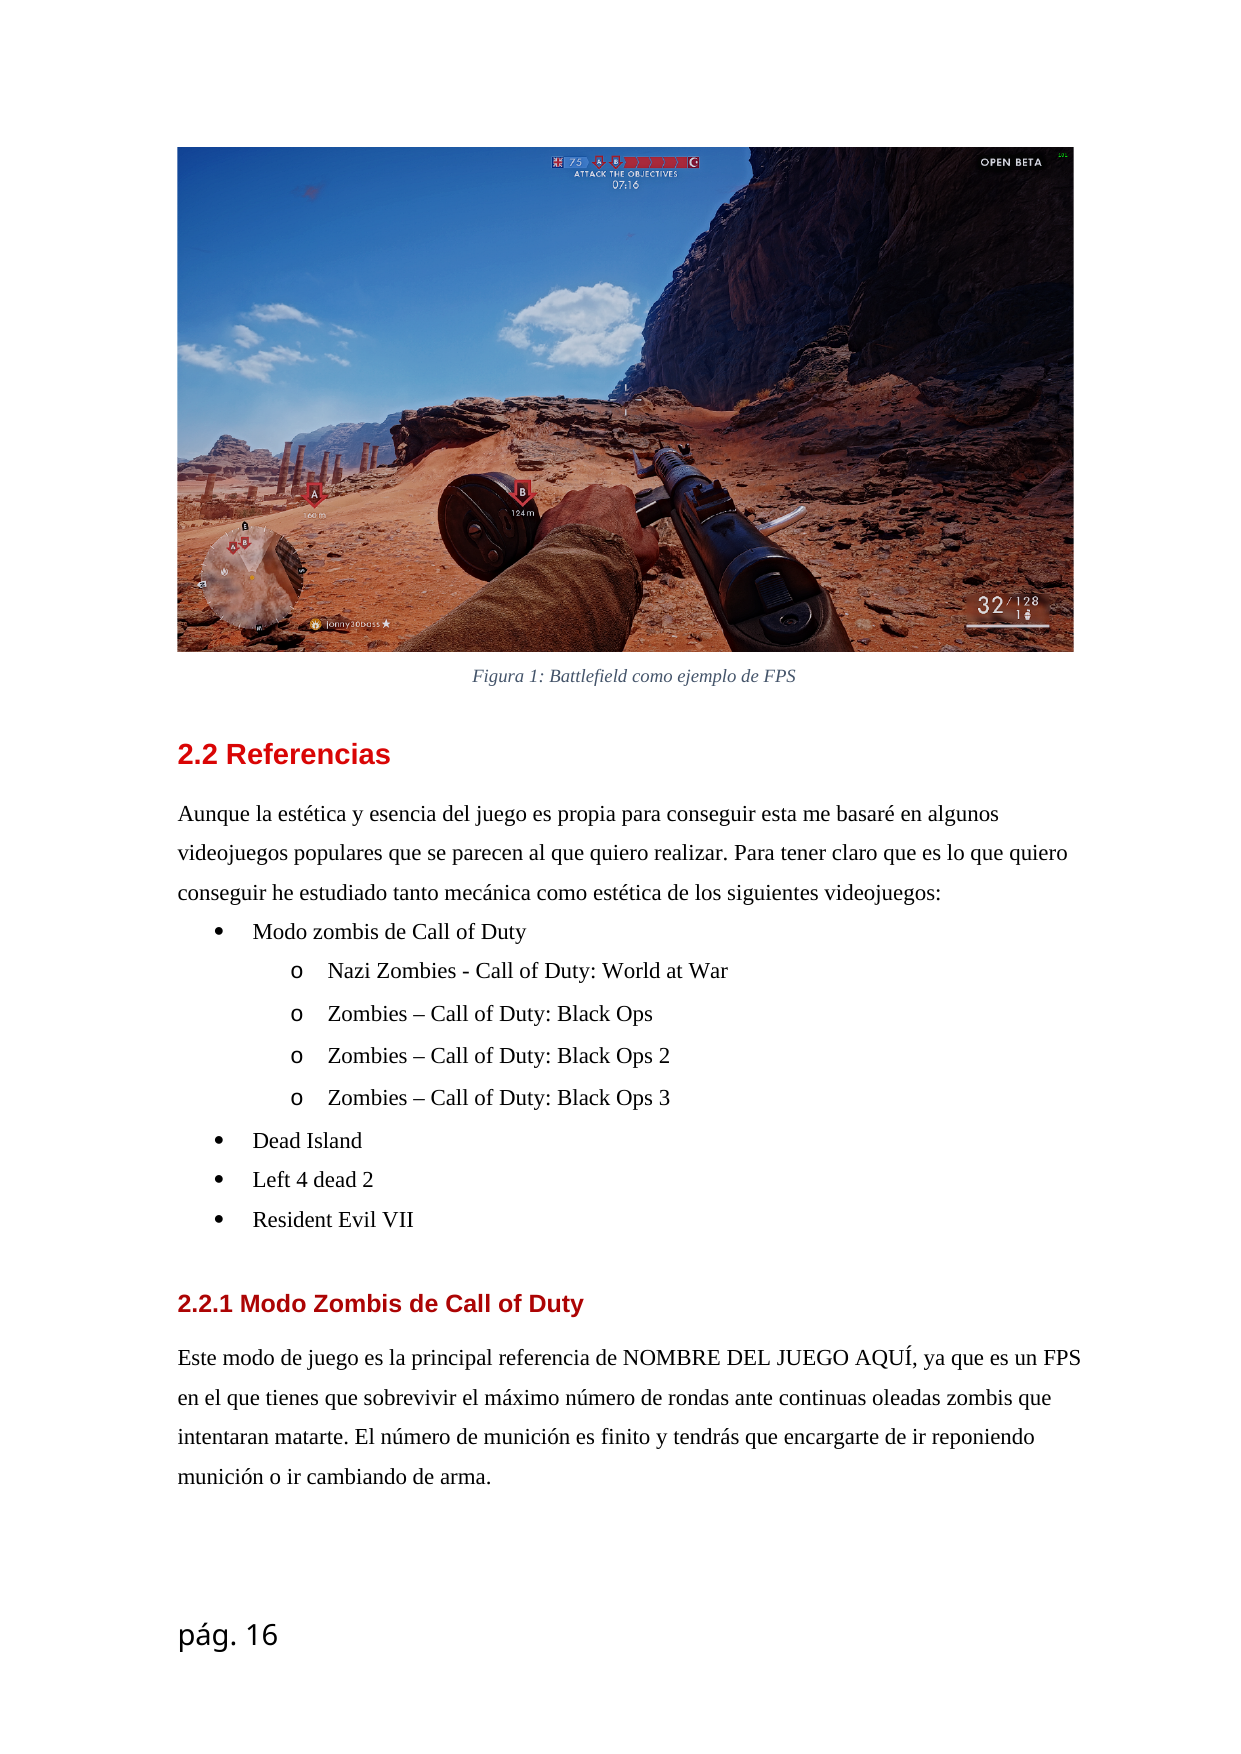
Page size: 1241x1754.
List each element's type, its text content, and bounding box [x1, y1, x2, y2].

subtitle 2.2.1 Modo Zombis de Call of Duty [177, 1289, 1092, 1317]
list Zombies – Call of Duty: Black Ops 3 [290, 1084, 1092, 1113]
list Modo zombis de Call of Duty [215, 918, 1092, 944]
list Zombies – Call of Duty: Black Ops [290, 1000, 1092, 1028]
subtitle 2.2 Referencias [177, 737, 1092, 770]
list Left 4 dead 2 [215, 1166, 1092, 1192]
list Nazi Zombies - Call of Duty: World at War [290, 957, 1092, 986]
list Resident Evil VII [215, 1206, 1092, 1232]
text Figura 1: Battlefield como ejemplo de FPS [177, 665, 1092, 687]
text Aunque la estética y esencia del juego es propia para conseguir esta me basaré en algunos videojuegos populares que se parecen al que quiero realizar. Para tener claro que es lo que quiero conseguir he estudiado tanto mecánica como estética de los siguientes videojuegos: [177, 799, 1092, 905]
text Este modo de juego es la principal referencia de NOMBRE DEL JUEGO AQUÍ, ya que es un FPS en el que tienes que sobrevivir el máximo número de rondas ante continuas oleadas zombis que intentaran matarte. El número de munición es finito y tendrás que encargarte de ir reponiendo munición o ir cambiando de arma. [177, 1344, 1092, 1489]
picture [177, 147, 1074, 652]
list Dead Island [215, 1127, 1092, 1153]
list Zombies – Call of Duty: Black Ops 2 [290, 1042, 1092, 1070]
